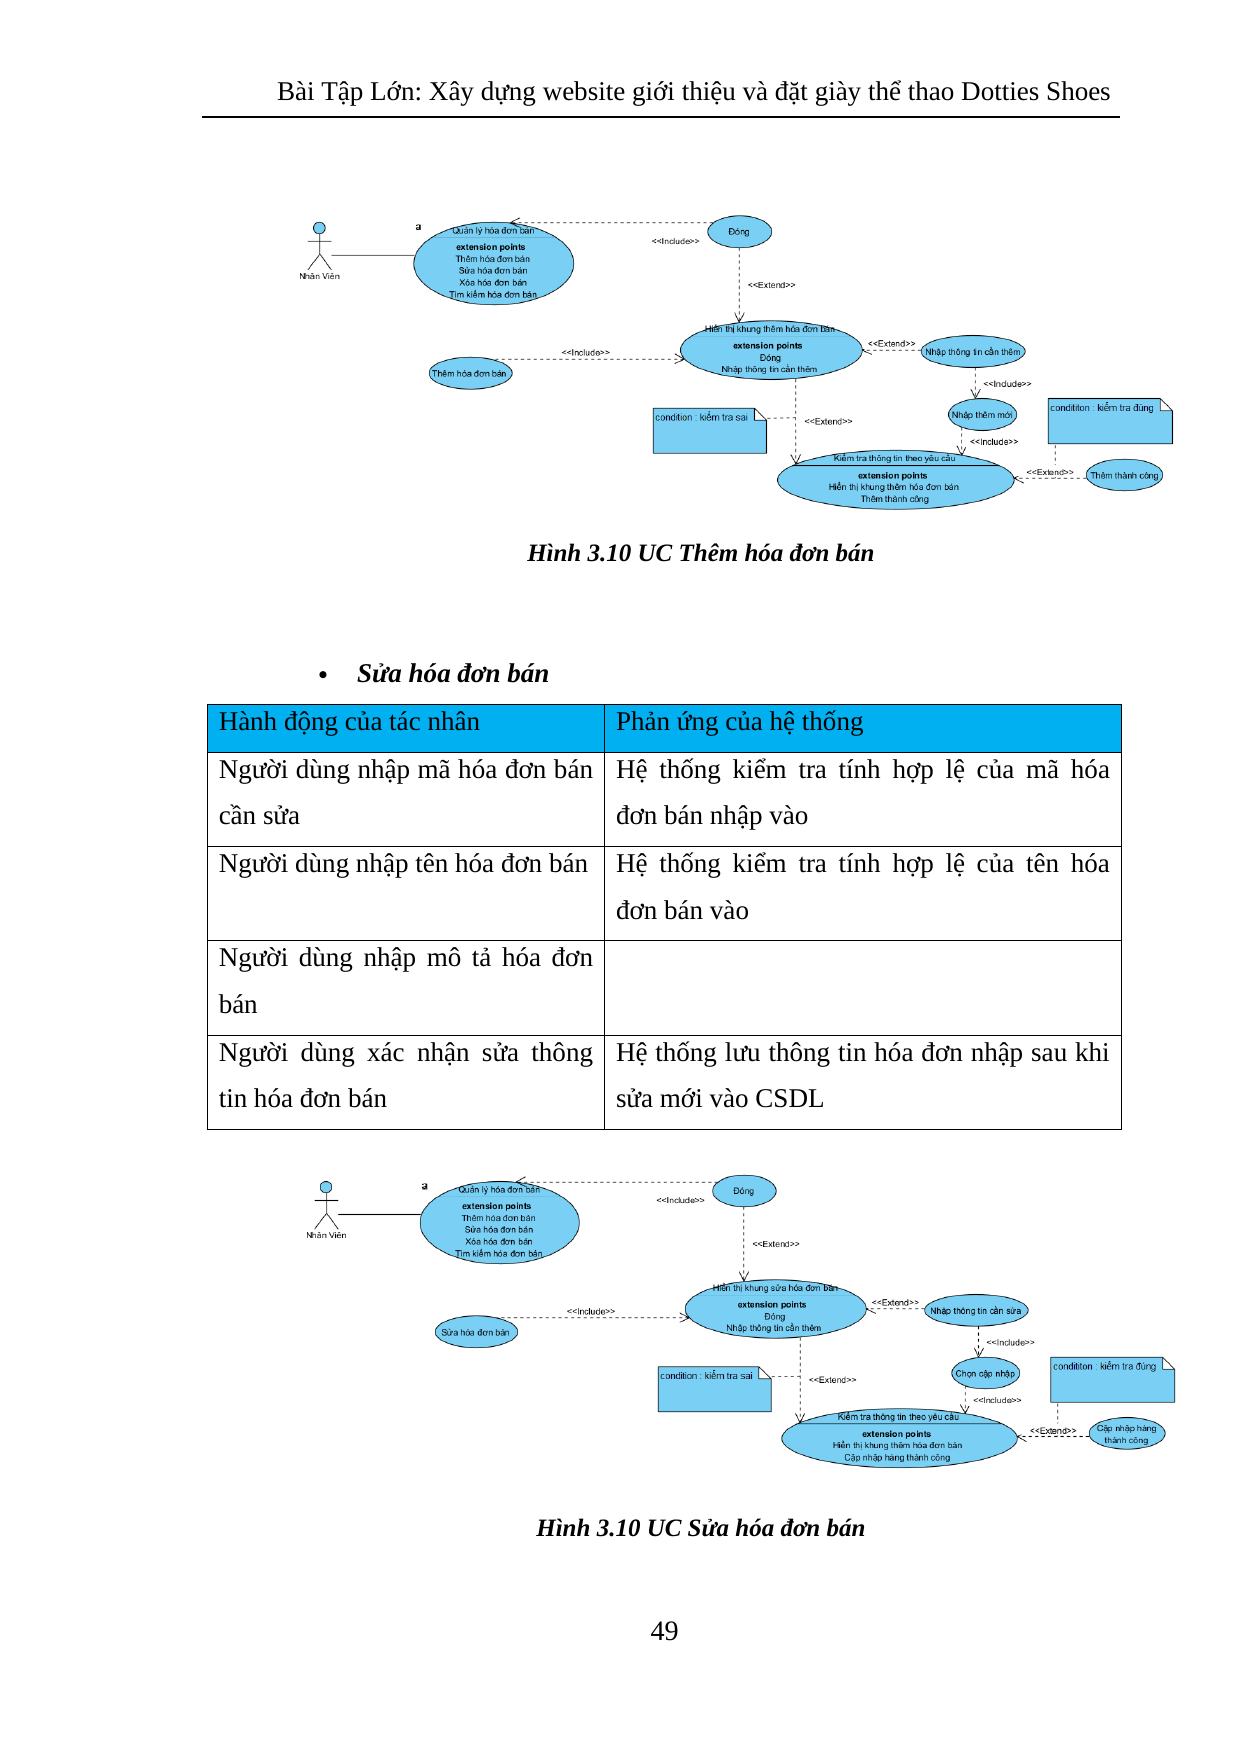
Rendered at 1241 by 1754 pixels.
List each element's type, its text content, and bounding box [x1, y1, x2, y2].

text Hình 3.10 UC Sửa hóa đơn bán [207, 1513, 1122, 1542]
text Hình 3.10 UC Thêm hóa đơn bán [207, 538, 1122, 566]
table_cell Hệ thống lưu thông tin hóa đơn nhập sau khi sửa mới vào CSDL [605, 1036, 1121, 1129]
table_cell Hệ thống kiểm tra tính hợp lệ của mã hóa đơn bán nhập vào [605, 753, 1121, 846]
table_cell Hệ thống kiểm tra tính hợp lệ của tên hóa đơn bán vào [605, 847, 1121, 940]
table_cell [605, 941, 1121, 1035]
table_header Hành động của tác nhân [208, 705, 604, 752]
table_cell Người dùng nhập mã hóa đơn bán cần sửa [208, 753, 604, 846]
list Sửa hóa đơn bán [319, 657, 1122, 688]
table_header Phản ứng của hệ thống [605, 705, 1121, 752]
table_cell Người dùng nhập mô tả hóa đơn bán [208, 941, 604, 1035]
picture [281, 177, 1198, 538]
picture [281, 1130, 1197, 1514]
table_cell Người dùng nhập tên hóa đơn bán [208, 847, 604, 940]
table_cell Người dùng xác nhận sửa thông tin hóa đơn bán [208, 1036, 604, 1129]
